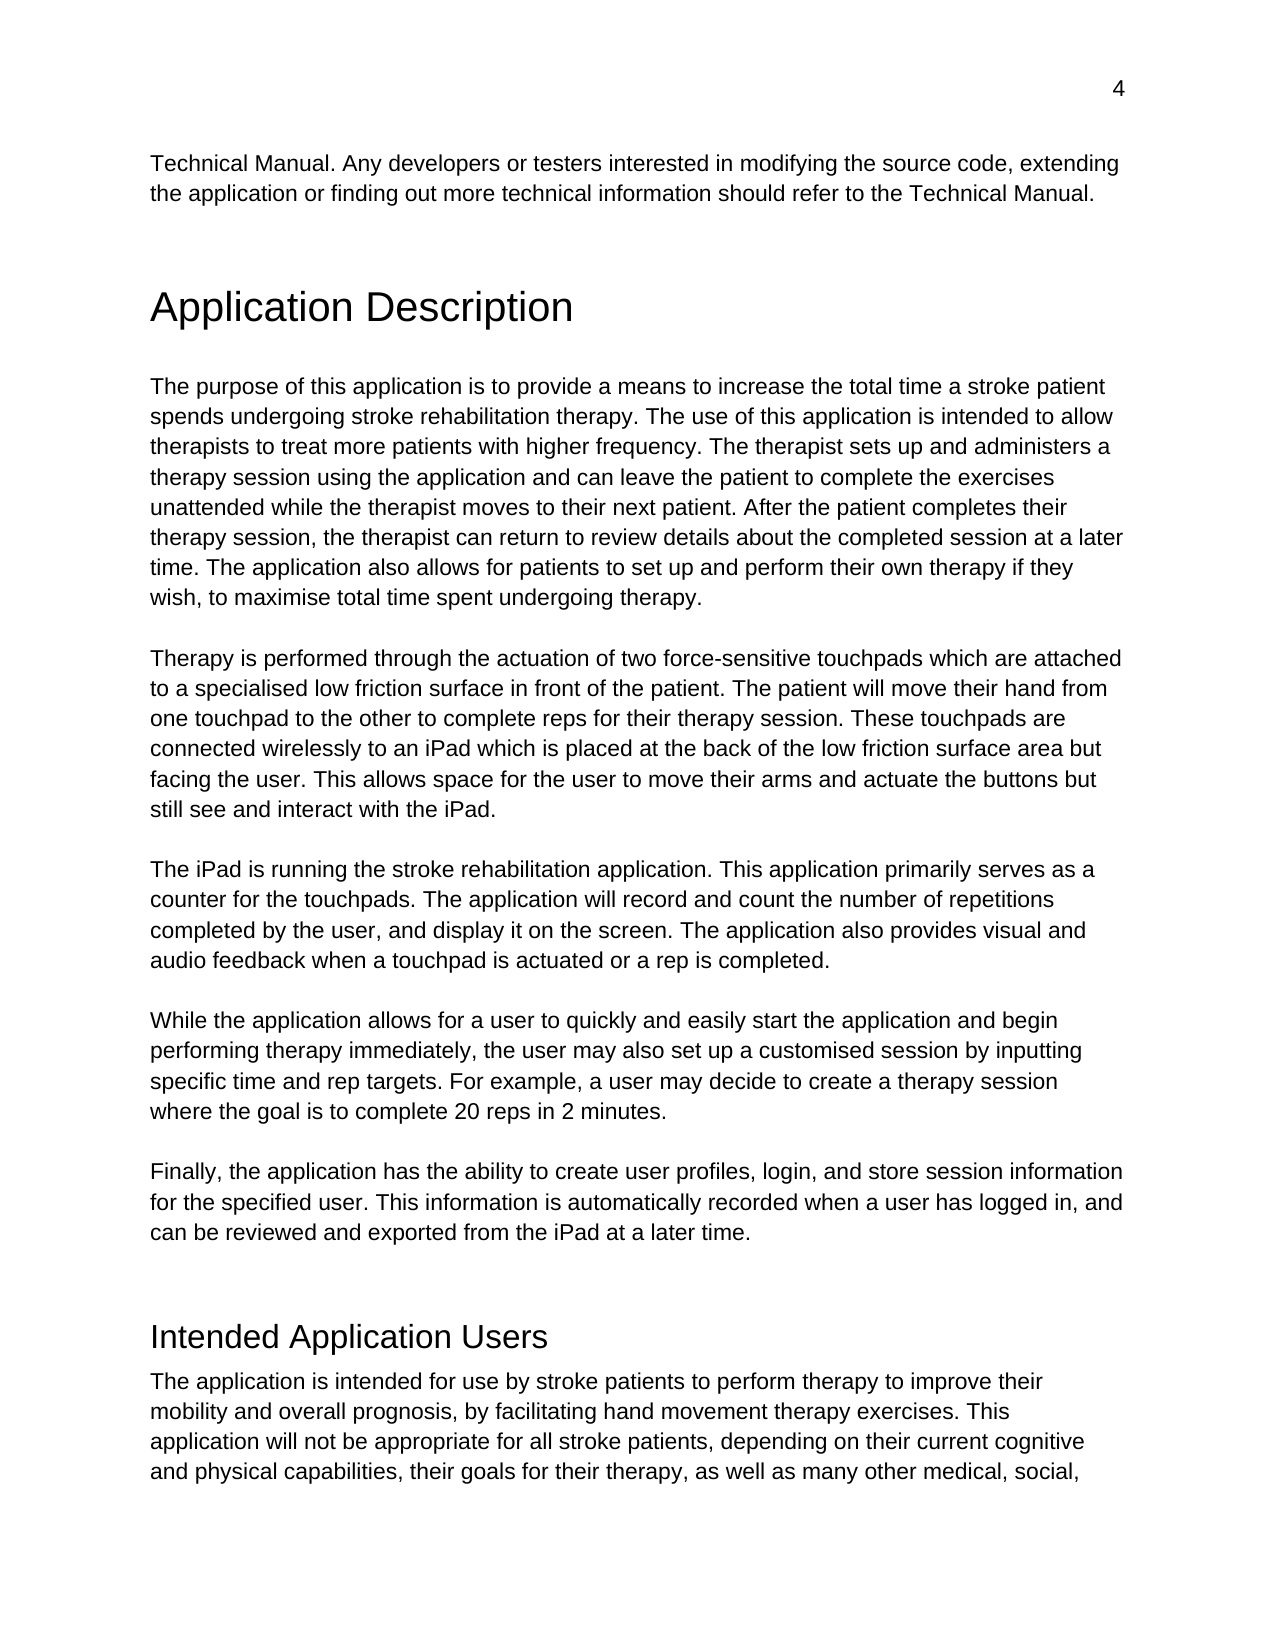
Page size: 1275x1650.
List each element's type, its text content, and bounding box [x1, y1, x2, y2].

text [150, 1368, 1125, 1484]
text Therapy is performed through the actuation of two force-sensitive touchpads which are attached to a specialised low friction surface in front of the patient. The patient will move their hand from one touchpad to the other to complete reps for their therapy session. These touchpads are connected wirelessly to an iPad which is placed at the back of the low friction surface area but facing the user. This allows space for the user to move their arms and actuate the buttons but still see and interact with the iPad. [150, 645, 1125, 822]
subtitle Intended Application Users [150, 1317, 1125, 1355]
text While the application allows for a user to quickly and easily start the application and begin performing therapy immediately, the user may also set up a customised session by inputting specific time and rep targets. For example, a user may decide to create a therapy session where the goal is to complete 20 reps in 2 minutes. [150, 1007, 1125, 1124]
subtitle Application Description [150, 282, 1125, 330]
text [150, 150, 1125, 207]
text The iPad is running the stroke rehabilitation application. This application primarily serves as a counter for the touchpads. The application will record and count the number of repetitions completed by the user, and display it on the screen. The application also provides visual and audio feedback when a touchpad is actuated or a rep is completed. [150, 856, 1125, 973]
text Finally, the application has the ability to create user profiles, login, and store session information for the specified user. This information is automatically recorded when a user has logged in, and can be reviewed and exported from the iPad at a later time. [150, 1158, 1125, 1245]
text The purpose of this application is to provide a means to increase the total time a stroke patient spends undergoing stroke rehabilitation therapy. The use of this application is intended to allow therapists to treat more patients with higher frequency. The therapist sets up and administers a therapy session using the application and can leave the patient to complete the exercises unattended while the therapist moves to their next patient. After the patient completes their therapy session, the therapist can return to review details about the completed session at a later time. The application also allows for patients to set up and perform their own therapy if they wish, to maximise total time spent undergoing therapy. [150, 373, 1125, 611]
